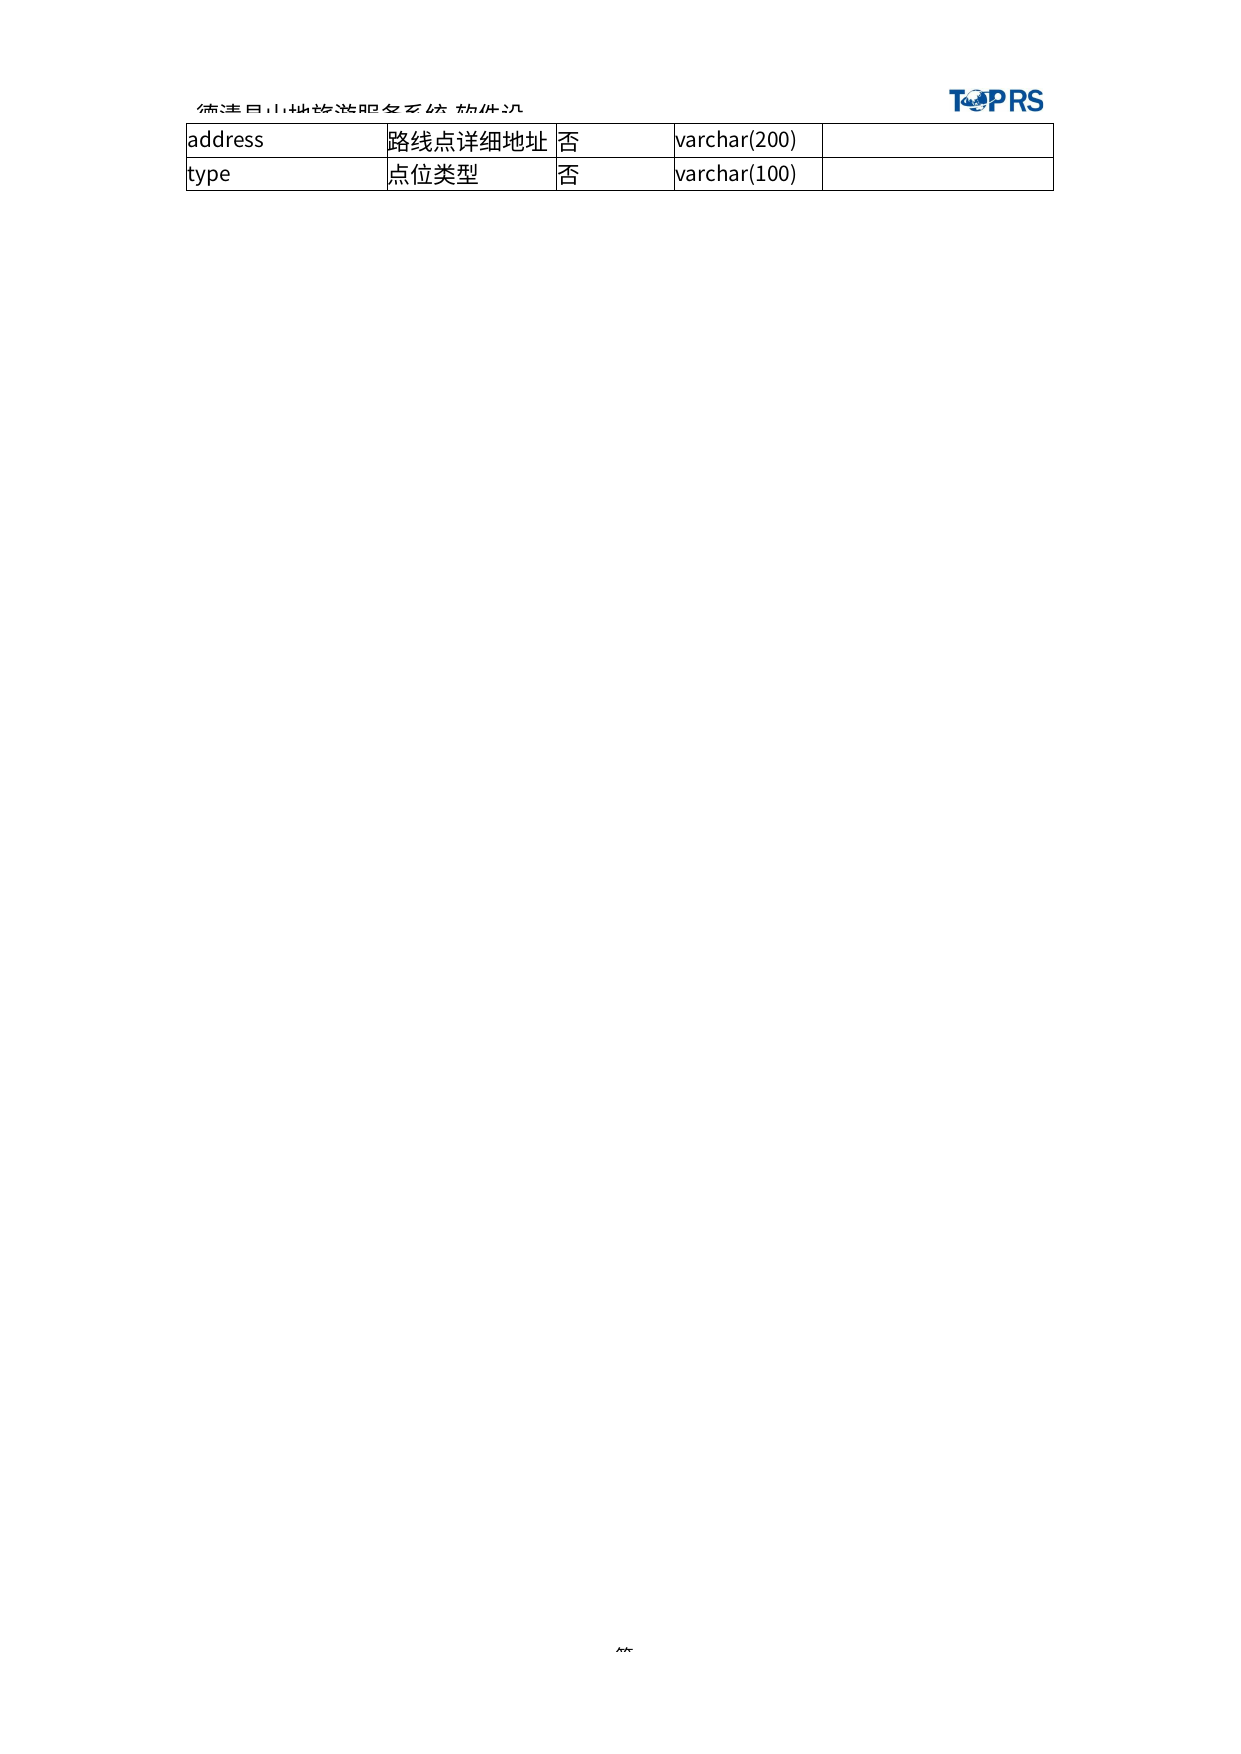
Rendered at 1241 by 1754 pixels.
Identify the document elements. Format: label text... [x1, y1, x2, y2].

table_cell 路线点详细地址 [388, 124, 556, 157]
table_cell [823, 124, 1053, 157]
picture [948, 88, 1044, 112]
table_cell address [187, 124, 387, 157]
table_cell varchar(200) [675, 124, 822, 157]
table_cell varchar(100) [675, 158, 822, 190]
table_cell type [187, 158, 387, 190]
table_cell [823, 158, 1053, 190]
table_cell 点位类型 [388, 158, 556, 190]
table_cell 否 [557, 158, 674, 190]
table_cell 否 [557, 124, 674, 157]
